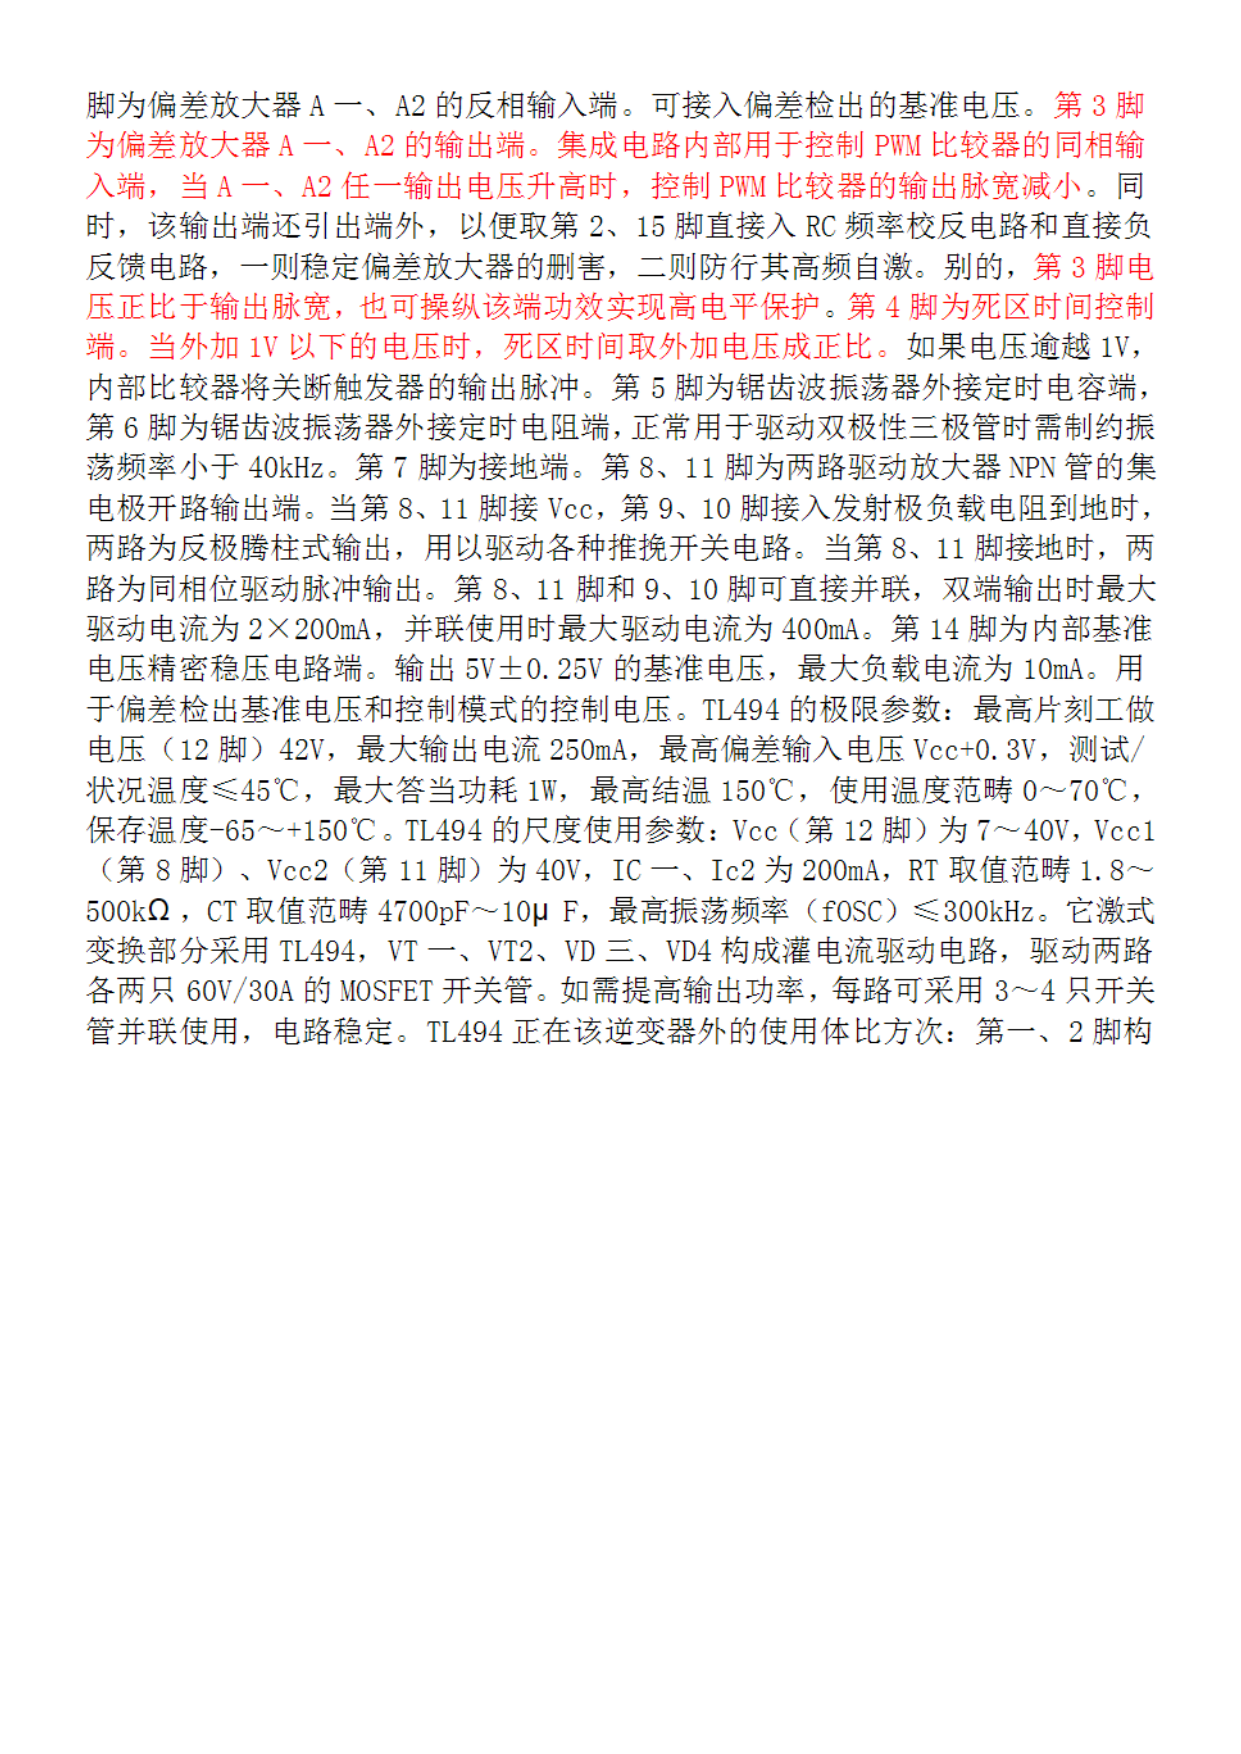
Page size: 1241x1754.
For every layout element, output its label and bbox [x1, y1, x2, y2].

picture [75, 80, 1166, 1051]
